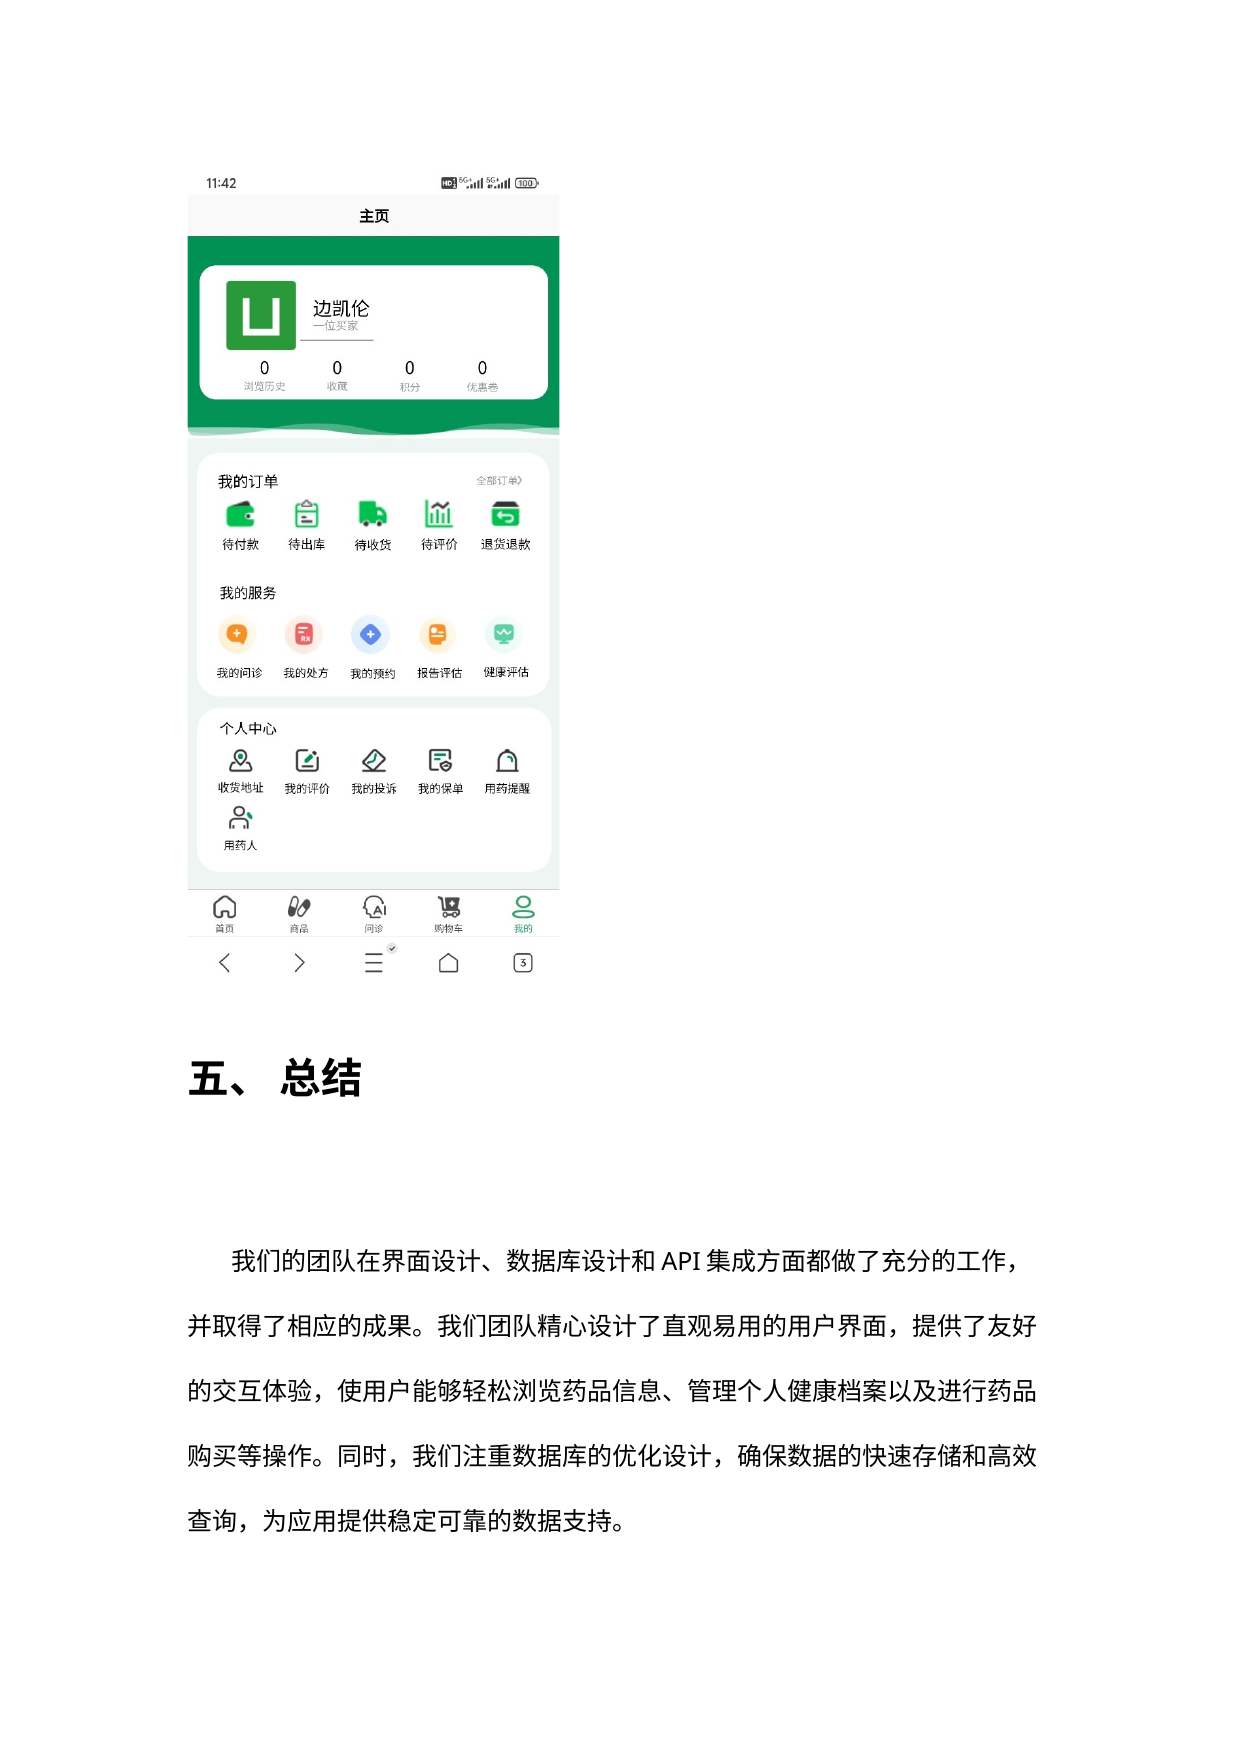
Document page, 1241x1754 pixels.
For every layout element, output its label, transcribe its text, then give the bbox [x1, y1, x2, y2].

text 我们的团队在界面设计、数据库设计和API集成方面都做了充分的工作，并取得了相应的成果。我们团队精心设计了直观易用的用户界面，提供了友好的交互体验，使用户能够轻松浏览药品信息、管理个人健康档案以及进行药品购买等操作。同时，我们注重数据库的优化设计，确保数据的快速存储和高效查询，为应用提供稳定可靠的数据支持。 [187, 1227, 1053, 1552]
picture [187, 162, 560, 989]
subtitle 总结 [187, 1042, 1053, 1107]
